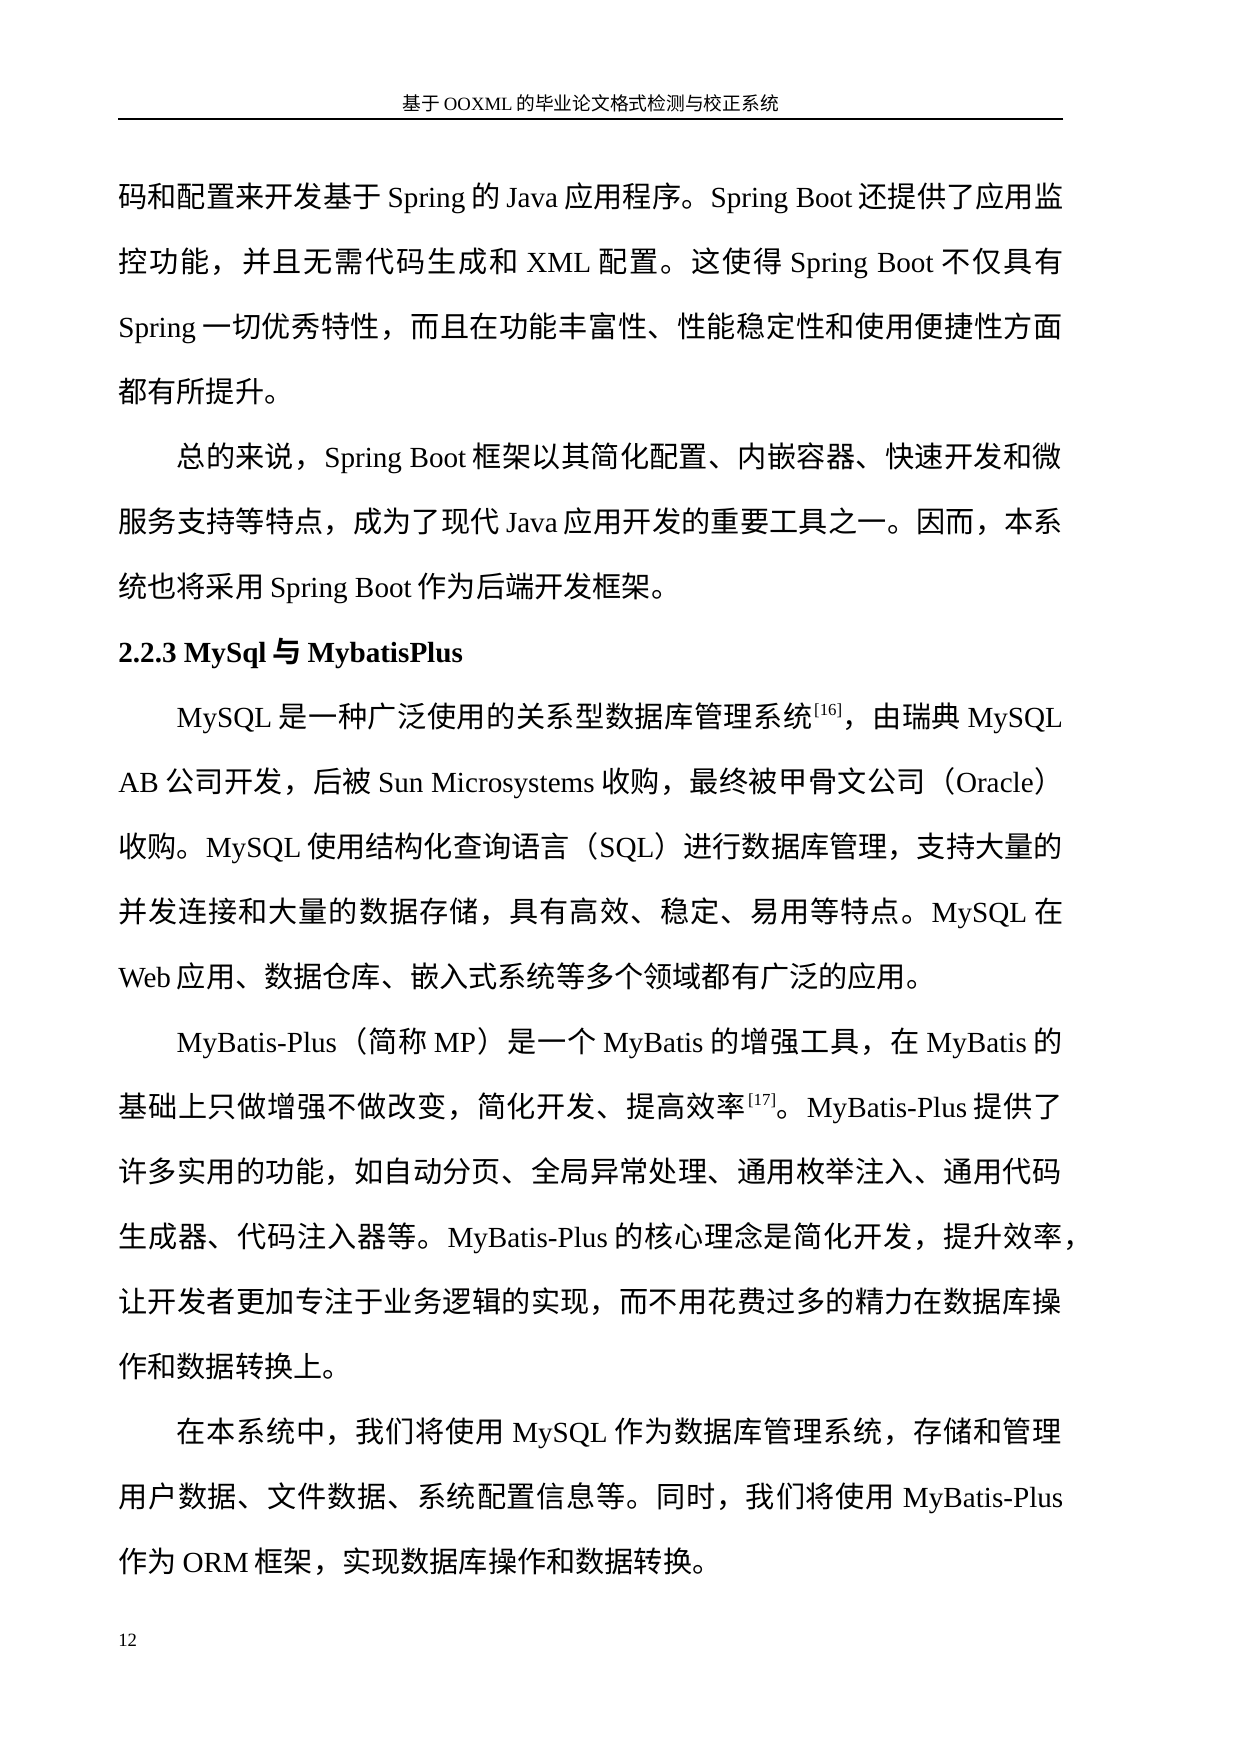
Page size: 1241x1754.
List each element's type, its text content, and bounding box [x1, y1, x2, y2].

text 在本系统中，我们将使用MySQL作为数据库管理系统，存储和管理用户数据、文件数据、系统配置信息等。同时，我们将使用MyBatis-Plus作为ORM框架，实现数据库操作和数据转换。 [118, 1397, 1063, 1592]
text MySQL是一种广泛使用的关系型数据库管理系统[16]，由瑞典MySQL AB公司开发，后被Sun Microsystems收购，最终被甲骨文公司（Oracle）收购。MySQL使用结构化查询语言（SQL）进行数据库管理，支持大量的并发连接和大量的数据存储，具有高效、稳定、易用等特点。MySQL在Web应用、数据仓库、嵌入式系统等多个领域都有广泛的应用。 [118, 682, 1063, 1007]
text 总的来说，Spring Boot框架以其简化配置、内嵌容器、快速开发和微服务支持等特点，成为了现代Java应用开发的重要工具之一。因而，本系统也将采用Spring Boot作为后端开发框架。 [118, 422, 1063, 617]
subtitle MySql与MybatisPlus [118, 617, 1063, 682]
text MyBatis-Plus（简称MP）是一个MyBatis的增强工具，在MyBatis的基础上只做增强不做改变，简化开发、提高效率[17]。MyBatis-Plus提供了许多实用的功能，如自动分页、全局异常处理、通用枚举注入、通用代码生成器、代码注入器等。MyBatis-Plus的核心理念是简化开发，提升效率，让开发者更加专注于业务逻辑的实现，而不用花费过多的精力在数据库操作和数据转换上。 [118, 1007, 1063, 1397]
